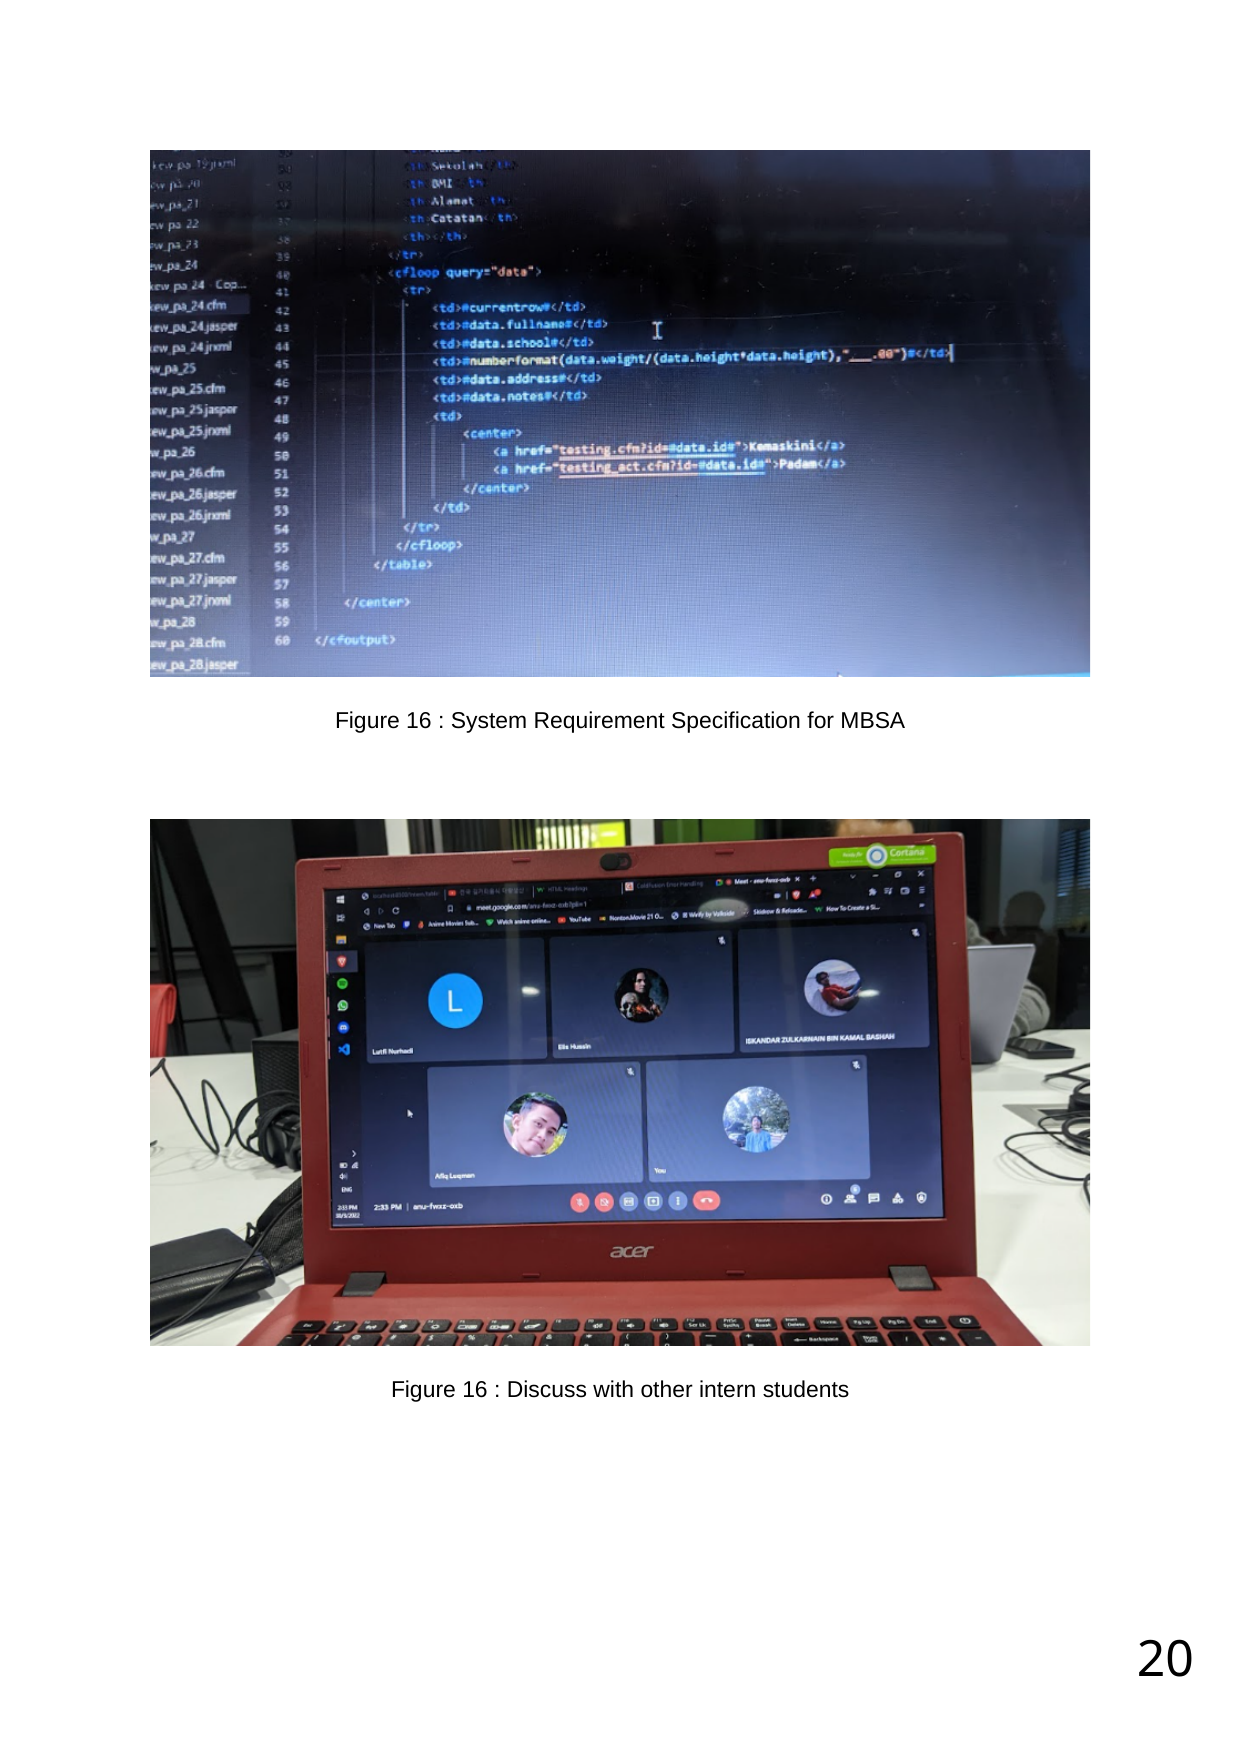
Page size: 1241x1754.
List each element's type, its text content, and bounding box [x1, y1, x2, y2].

picture [150, 819, 1091, 1346]
text Figure 16 : Discuss with other intern students [150, 1376, 1090, 1402]
text Figure 16 : System Requirement Specification for MBSA [150, 707, 1090, 734]
picture [150, 150, 1091, 677]
